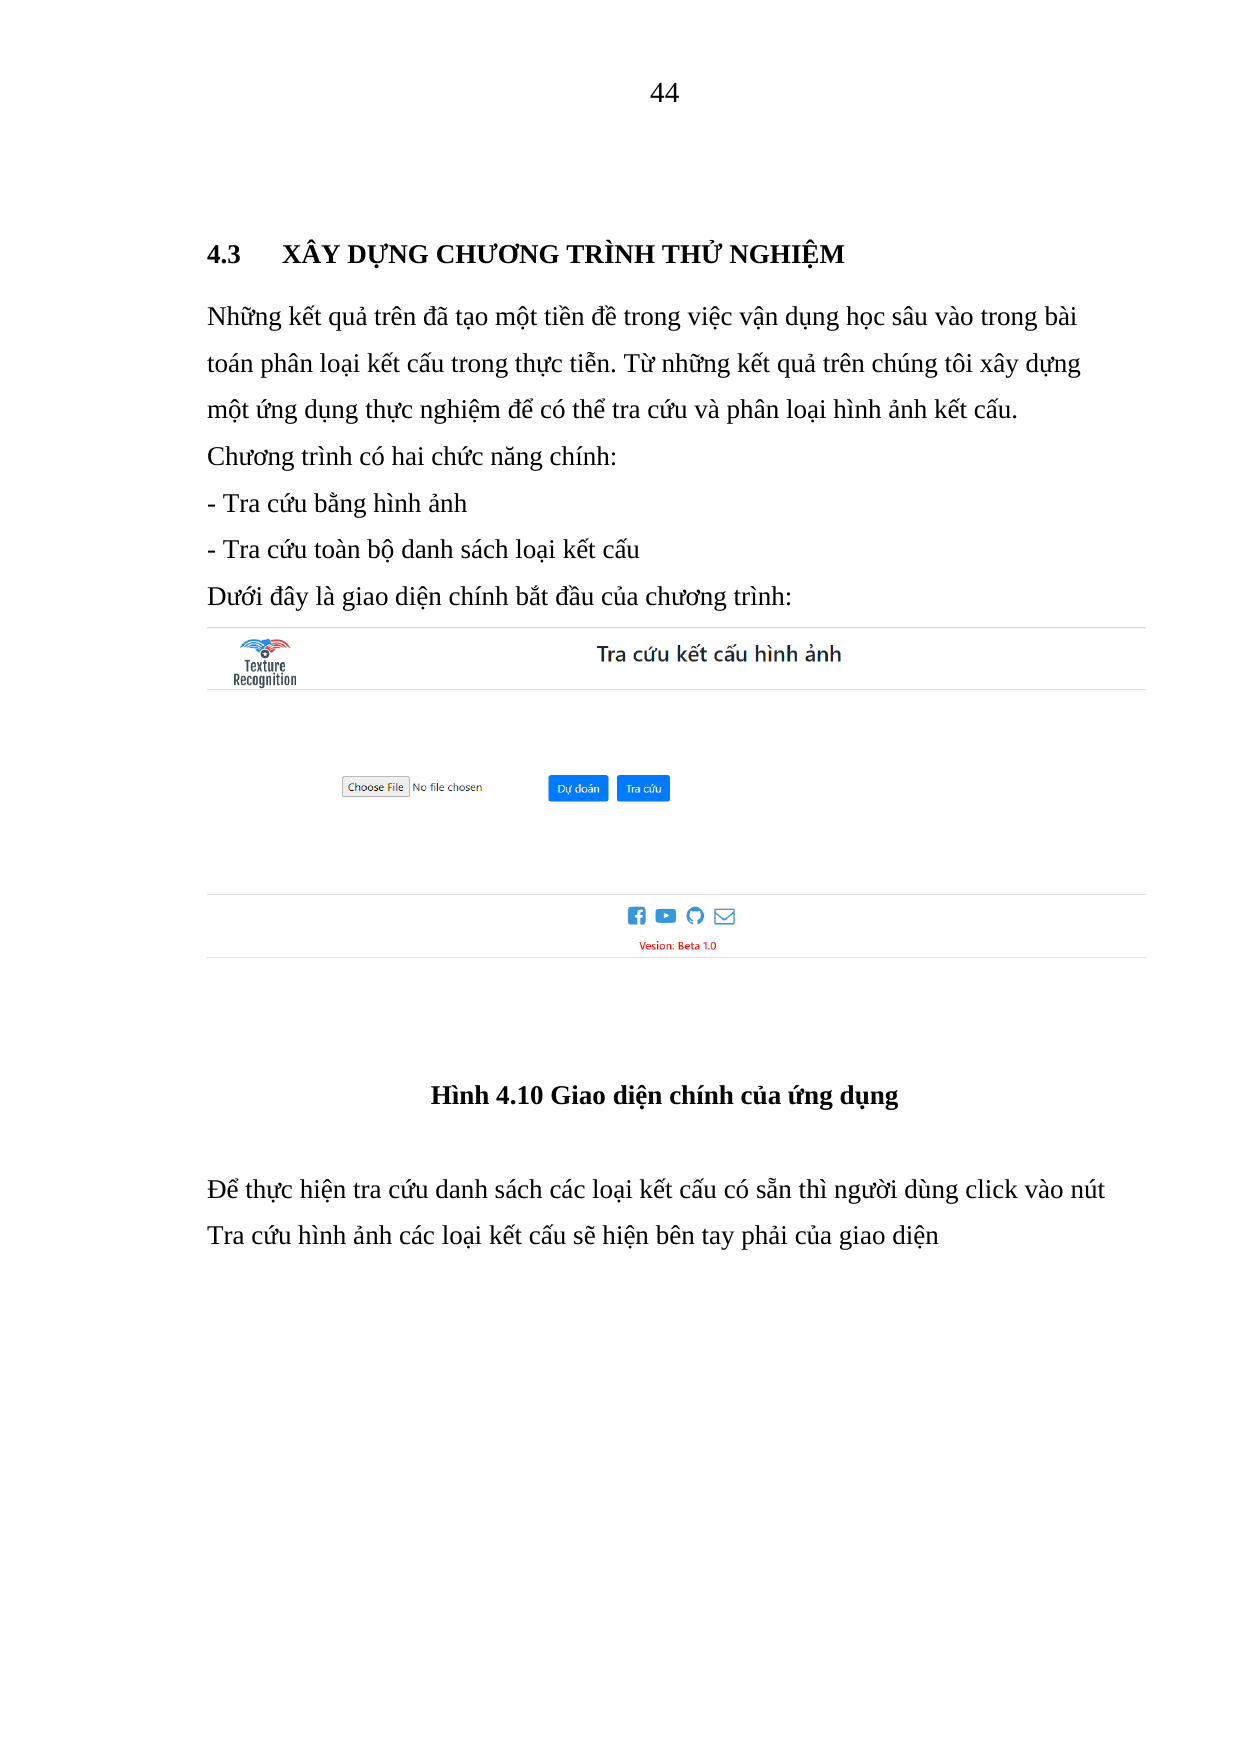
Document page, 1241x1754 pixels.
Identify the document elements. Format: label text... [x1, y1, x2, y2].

text Để thực hiện tra cứu danh sách các loại kết cấu có sẵn thì người dùng click vào nút Tra cứu hình ảnh các loại kết cấu sẽ hiện bên tay phải của giao diện [207, 1173, 1122, 1251]
text Dưới đây là giao diện chính bắt đầu của chương trình: [207, 580, 1122, 611]
text - Tra cứu bằng hình ảnh [207, 487, 1122, 518]
text - Tra cứu toàn bộ danh sách loại kết cấu [207, 533, 1122, 565]
text Chương trình có hai chức năng chính: [207, 440, 1122, 471]
text Những kết quả trên đã tạo một tiền đề trong việc vận dụng học sâu vào trong bài toán phân loại kết cấu trong thực tiễn. Từ những kết quả trên chúng tôi xây dựng một ứng dụng thực nghiệm để có thể tra cứu và phân loại hình ảnh kết cấu. [207, 300, 1122, 425]
picture [206, 626, 1146, 1064]
text Hình 4.10 Giao diện chính của ứng dụng [207, 1064, 1122, 1111]
text 4.3 XÂY DỰNG CHƯƠNG TRÌNH THỬ NGHIỆM [207, 238, 1122, 269]
